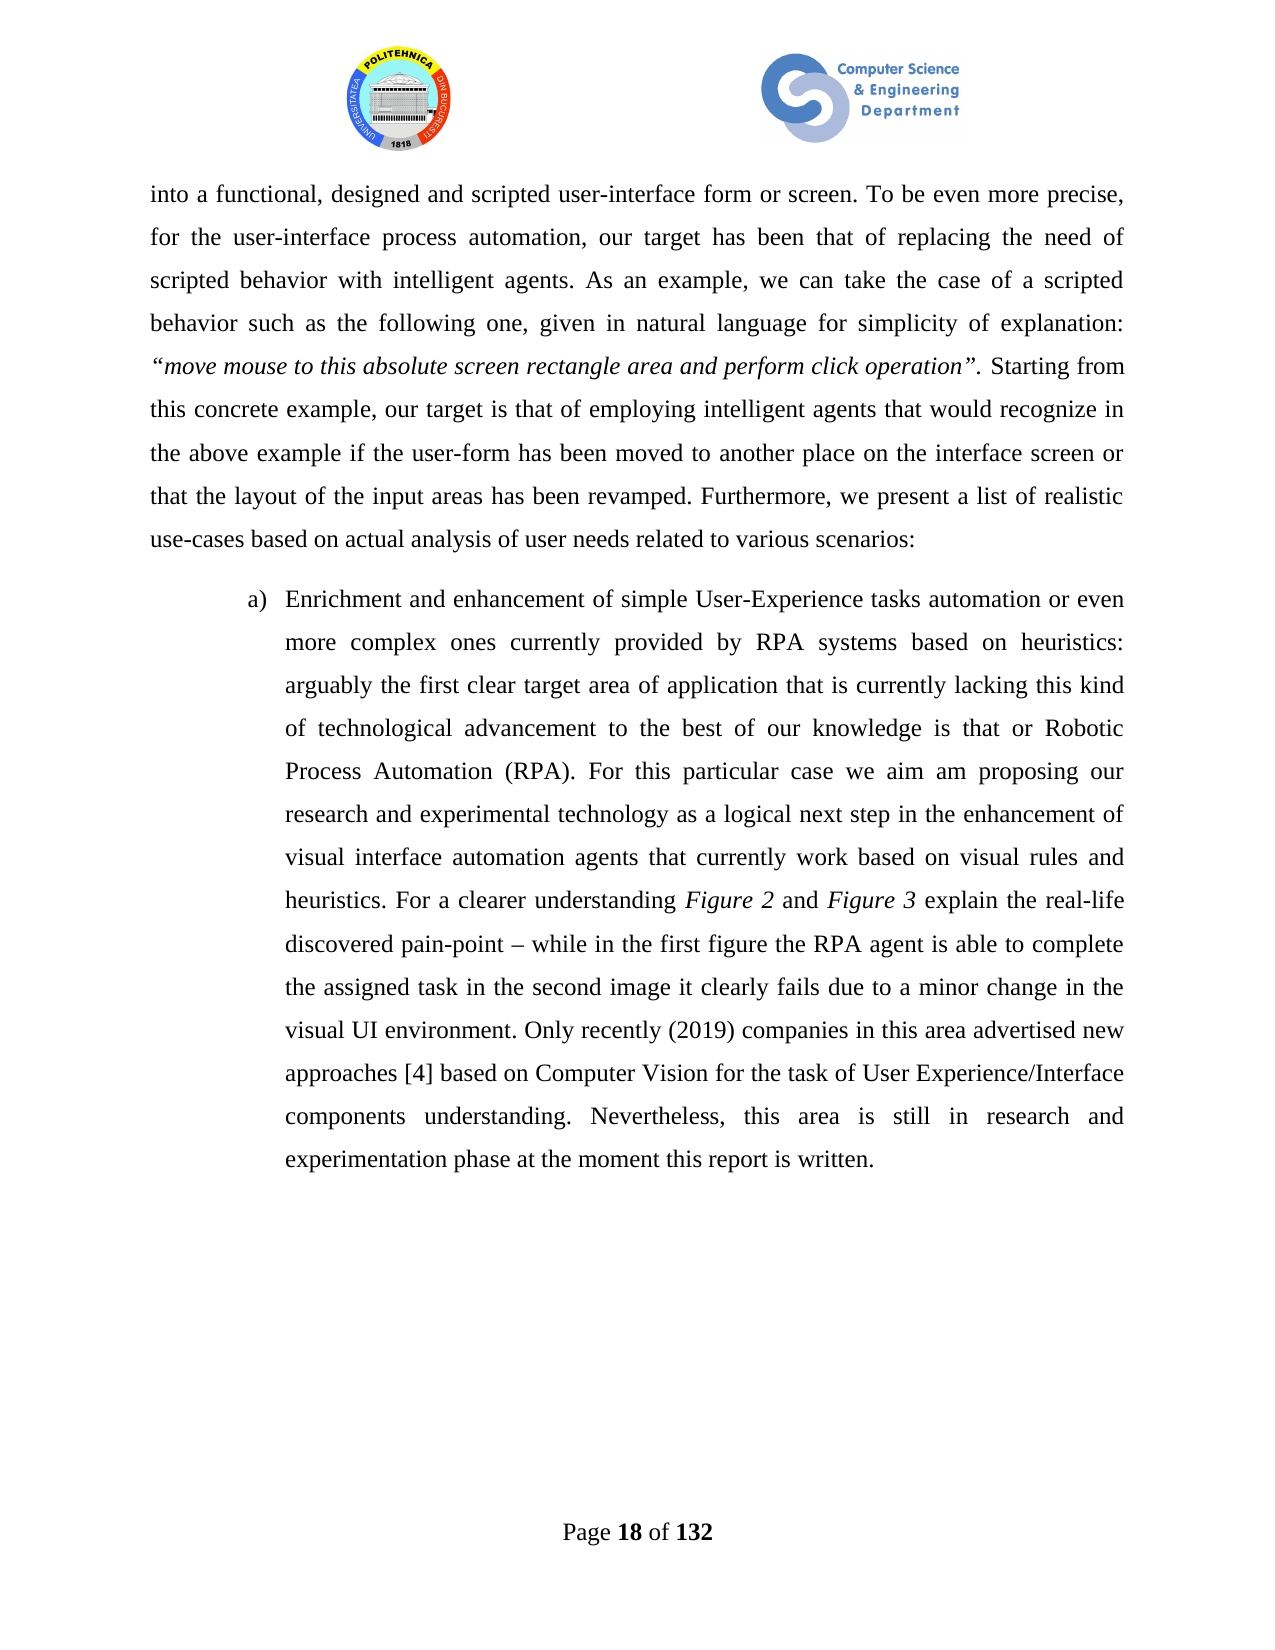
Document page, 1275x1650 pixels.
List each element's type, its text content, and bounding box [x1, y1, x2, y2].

picture [760, 53, 963, 144]
list Enrichment and enhancement of simple User-Experience tasks automation or even more complex ones currently provided by RPA systems based on heuristics: arguably the first clear target area of application that is currently lacking this kind of technological advancement to the best of our knowledge is that or Robotic Process Automation (RPA). For this particular case we aim am proposing our research and experimental technology as a logical next step in the enhancement of visual interface automation agents that currently work based on visual rules and heuristics. For a clearer understanding Figure 2 and Figure 3 explain the real-life discovered pain-point – while in the first figure the RPA agent is able to complete the assigned task in the second image it clearly fails due to a minor change in the visual UI environment. Only recently (2019) companies in this area advertised new approaches based on Computer Vision for the task of User Experience/Interface components understanding. Nevertheless, this area is still in research and experimentation phase at the moment this report is written. [247, 584, 1125, 1173]
picture [346, 46, 451, 151]
